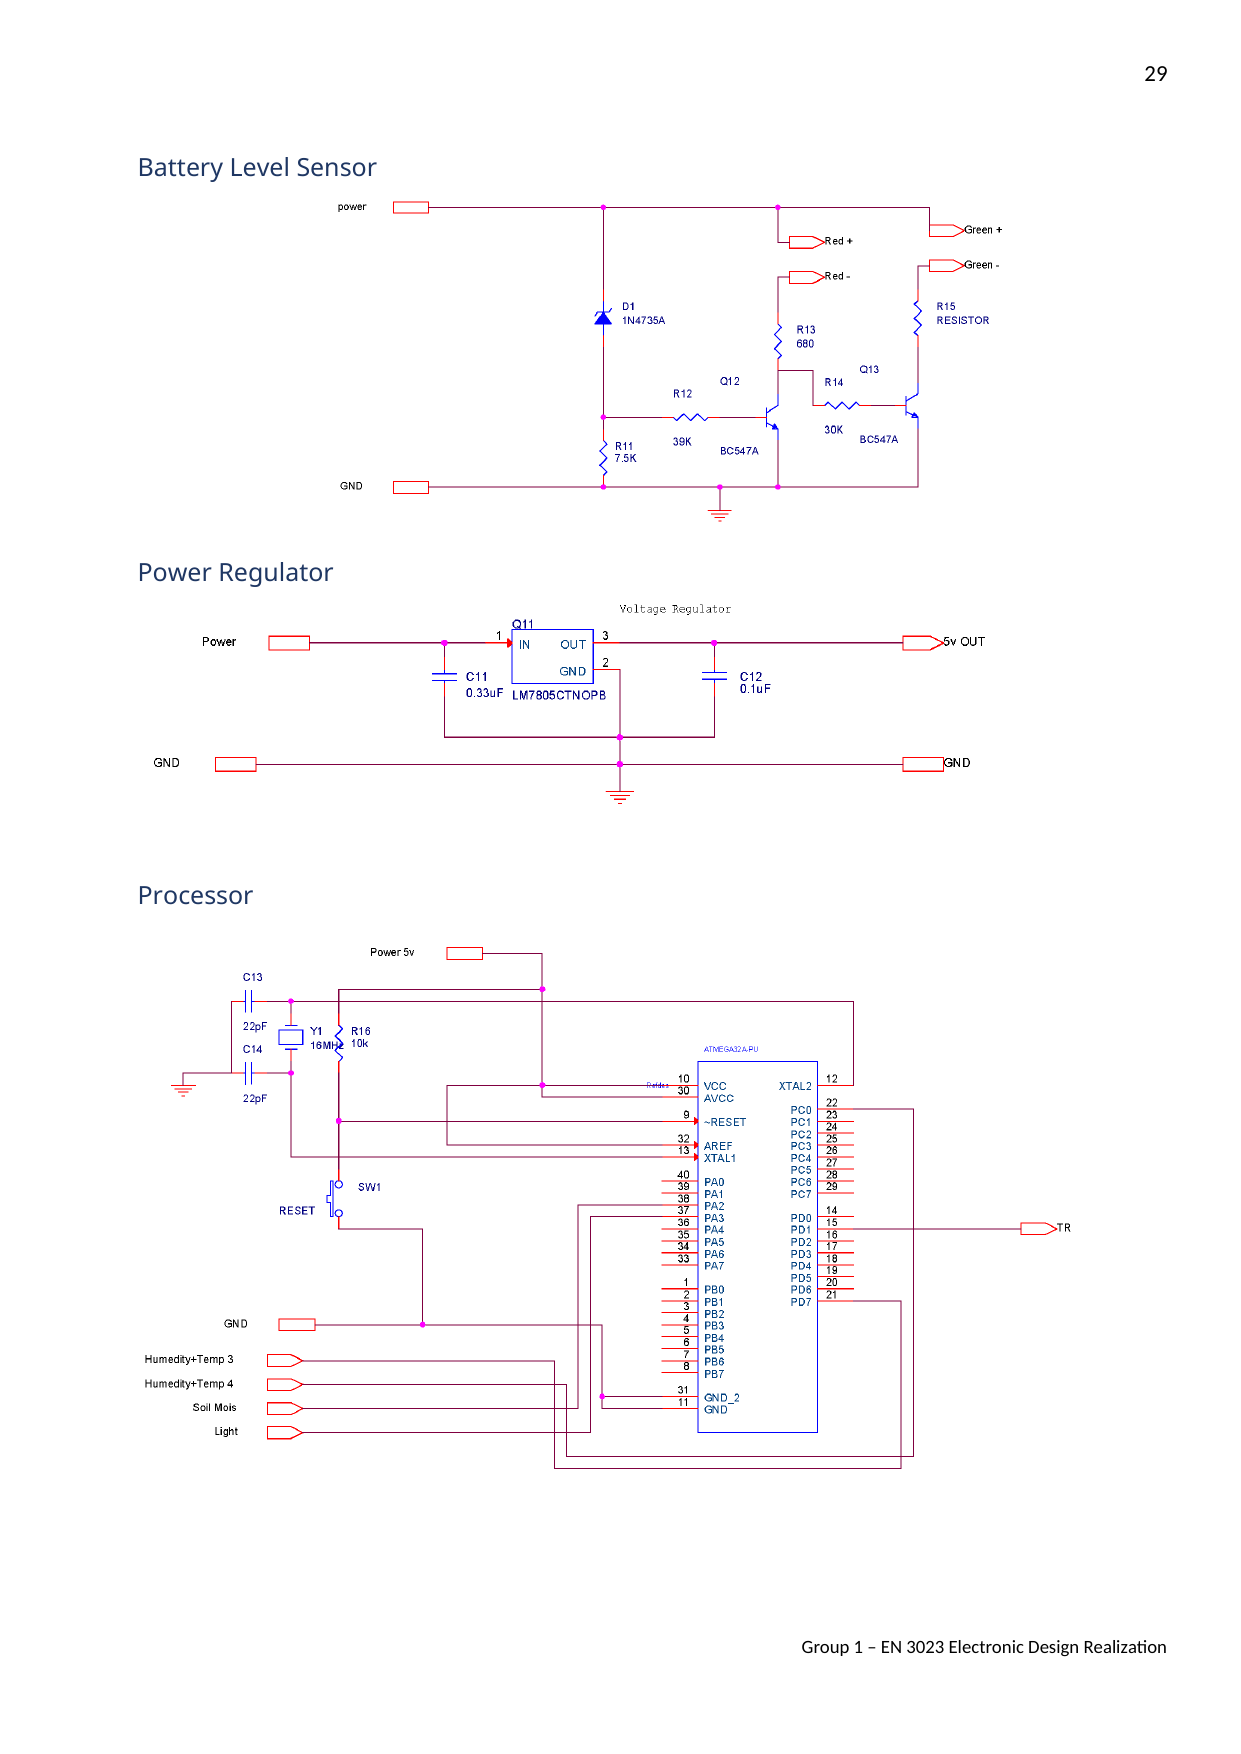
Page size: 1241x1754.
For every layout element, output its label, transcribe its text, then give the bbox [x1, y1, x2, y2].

picture [137, 591, 1001, 859]
picture [137, 186, 1074, 537]
subtitle Power Regulator [137, 555, 1167, 589]
subtitle Processor [137, 878, 1167, 912]
picture [137, 936, 1112, 1518]
subtitle Battery Level Sensor [137, 150, 1167, 184]
